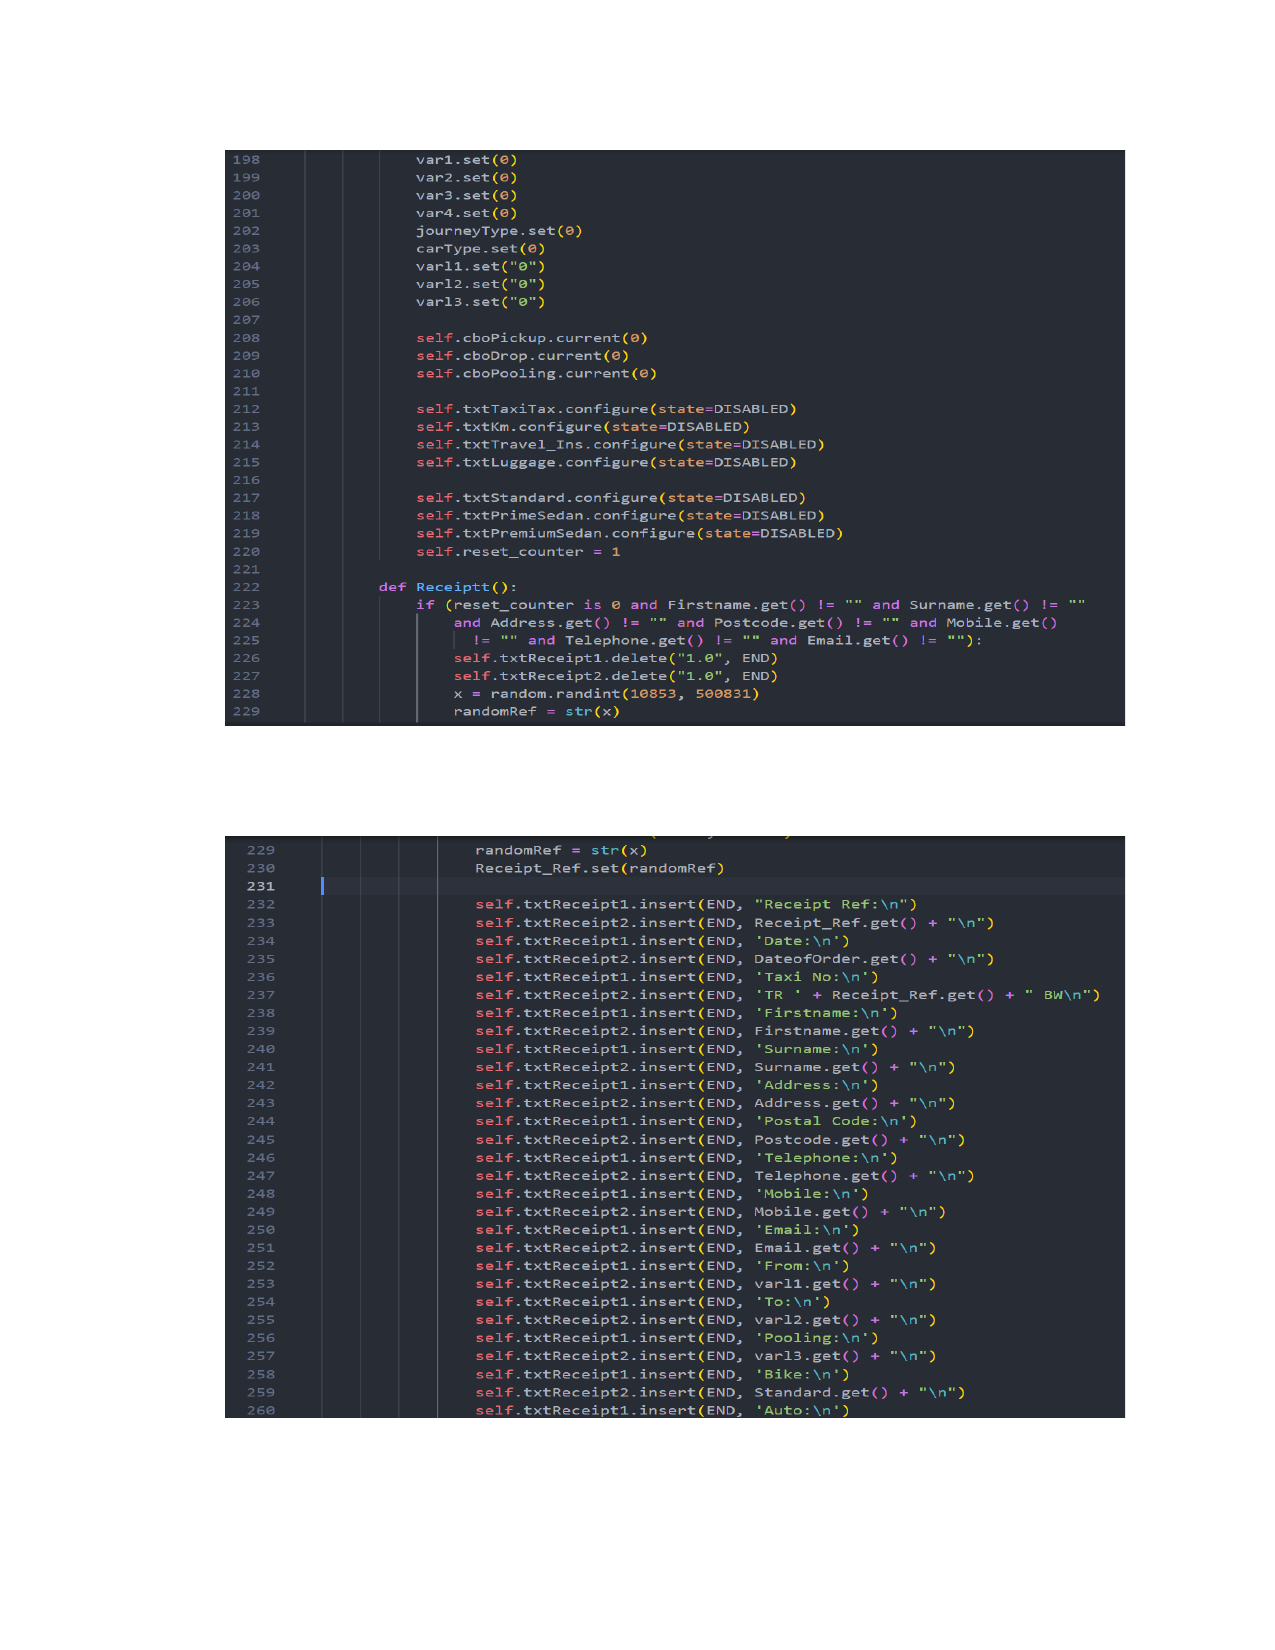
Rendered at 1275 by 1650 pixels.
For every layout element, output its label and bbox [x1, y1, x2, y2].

picture [225, 836, 1125, 1418]
picture [225, 150, 1125, 726]
